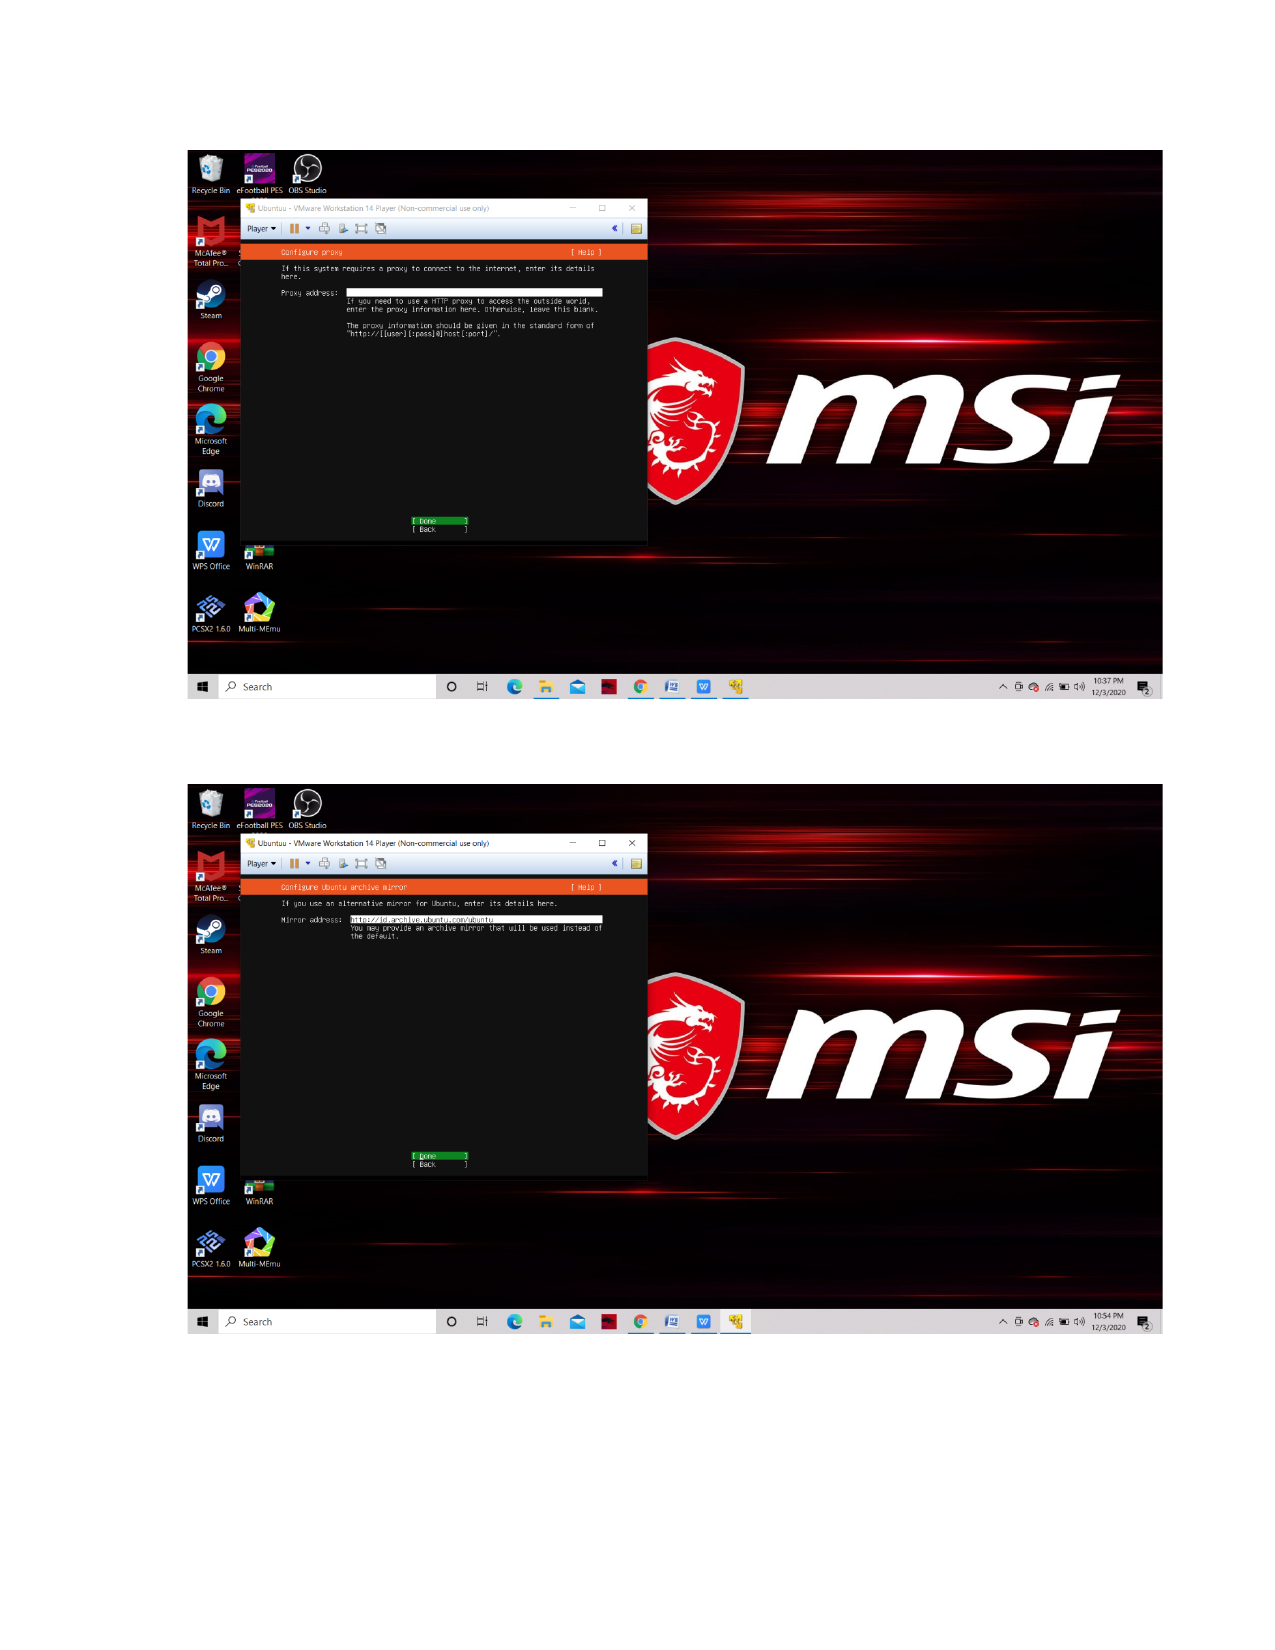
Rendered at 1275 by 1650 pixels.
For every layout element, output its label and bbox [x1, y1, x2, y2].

picture [187, 784, 1163, 1334]
picture [187, 150, 1163, 699]
